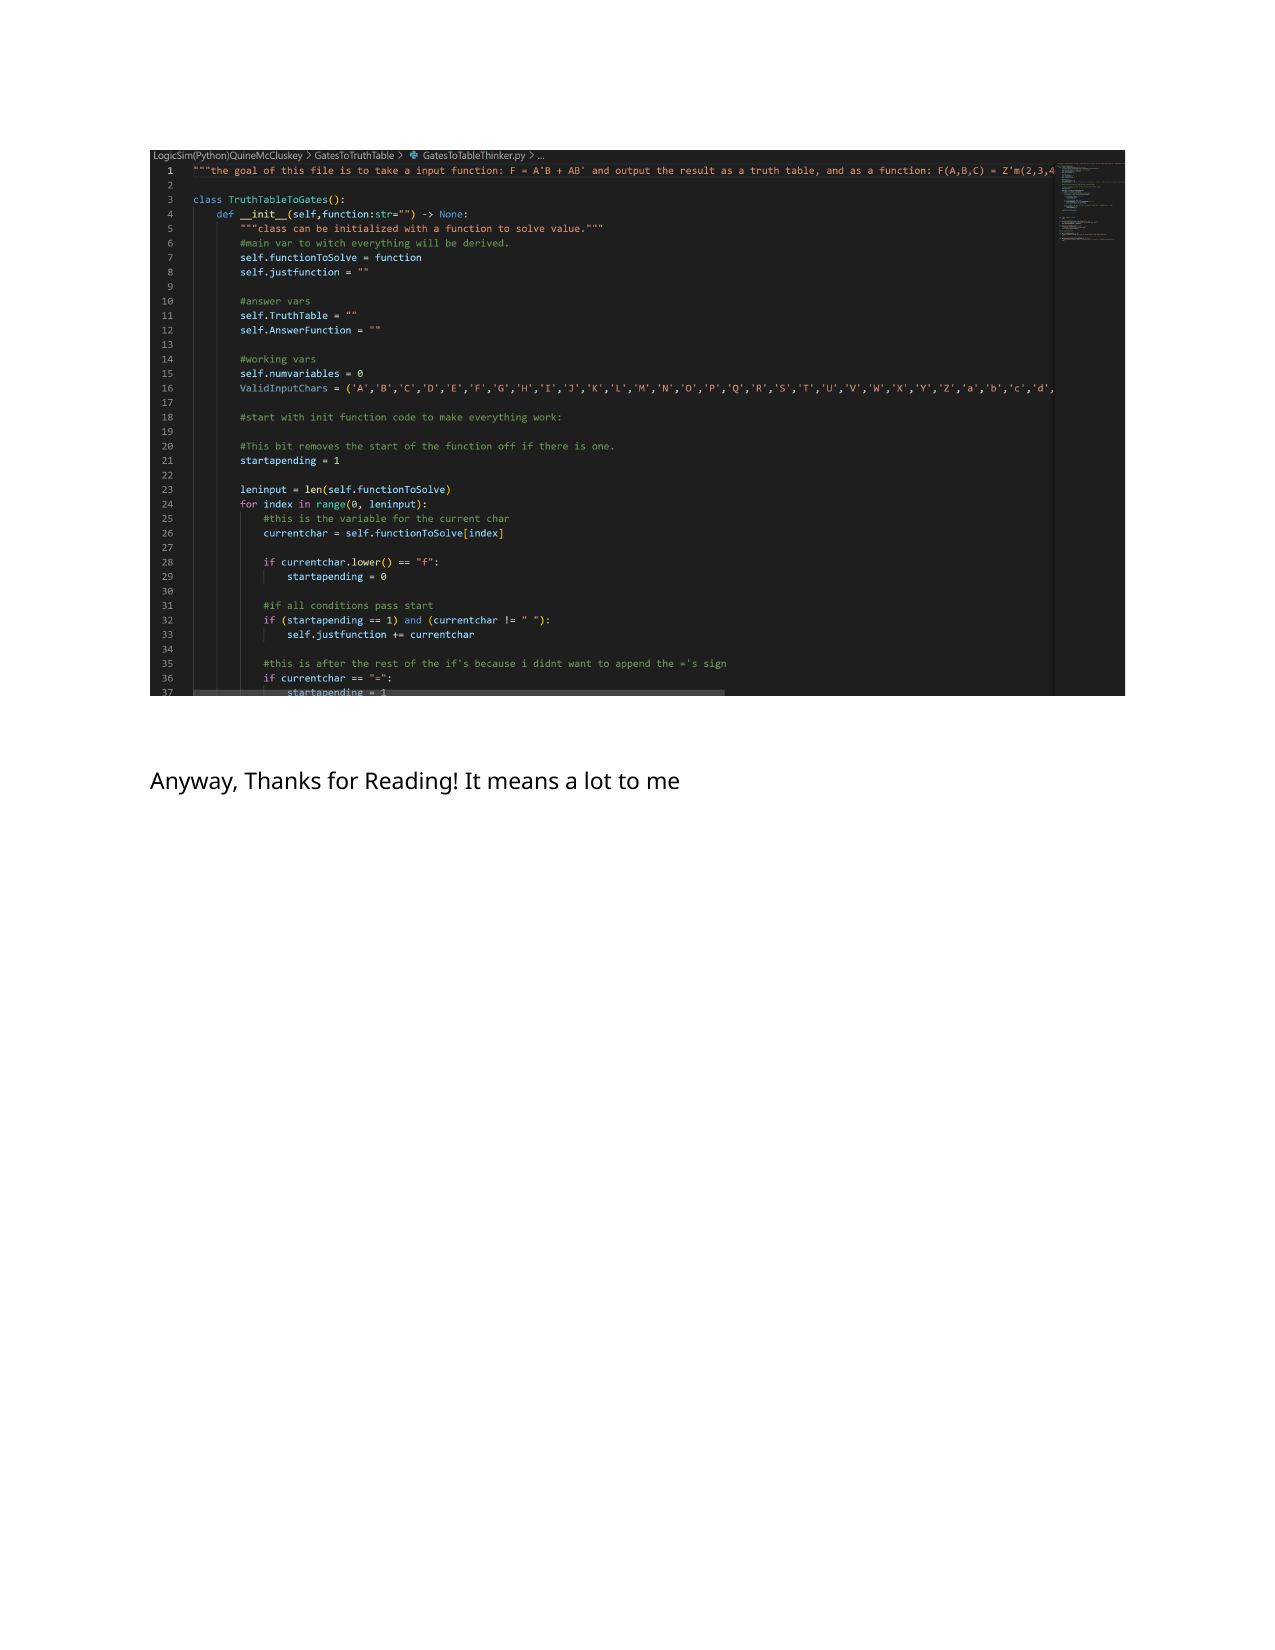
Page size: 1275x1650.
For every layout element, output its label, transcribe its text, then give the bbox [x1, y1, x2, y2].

picture [150, 150, 1125, 696]
text Anyway, Thanks for Reading! It means a lot to me [150, 765, 1125, 796]
